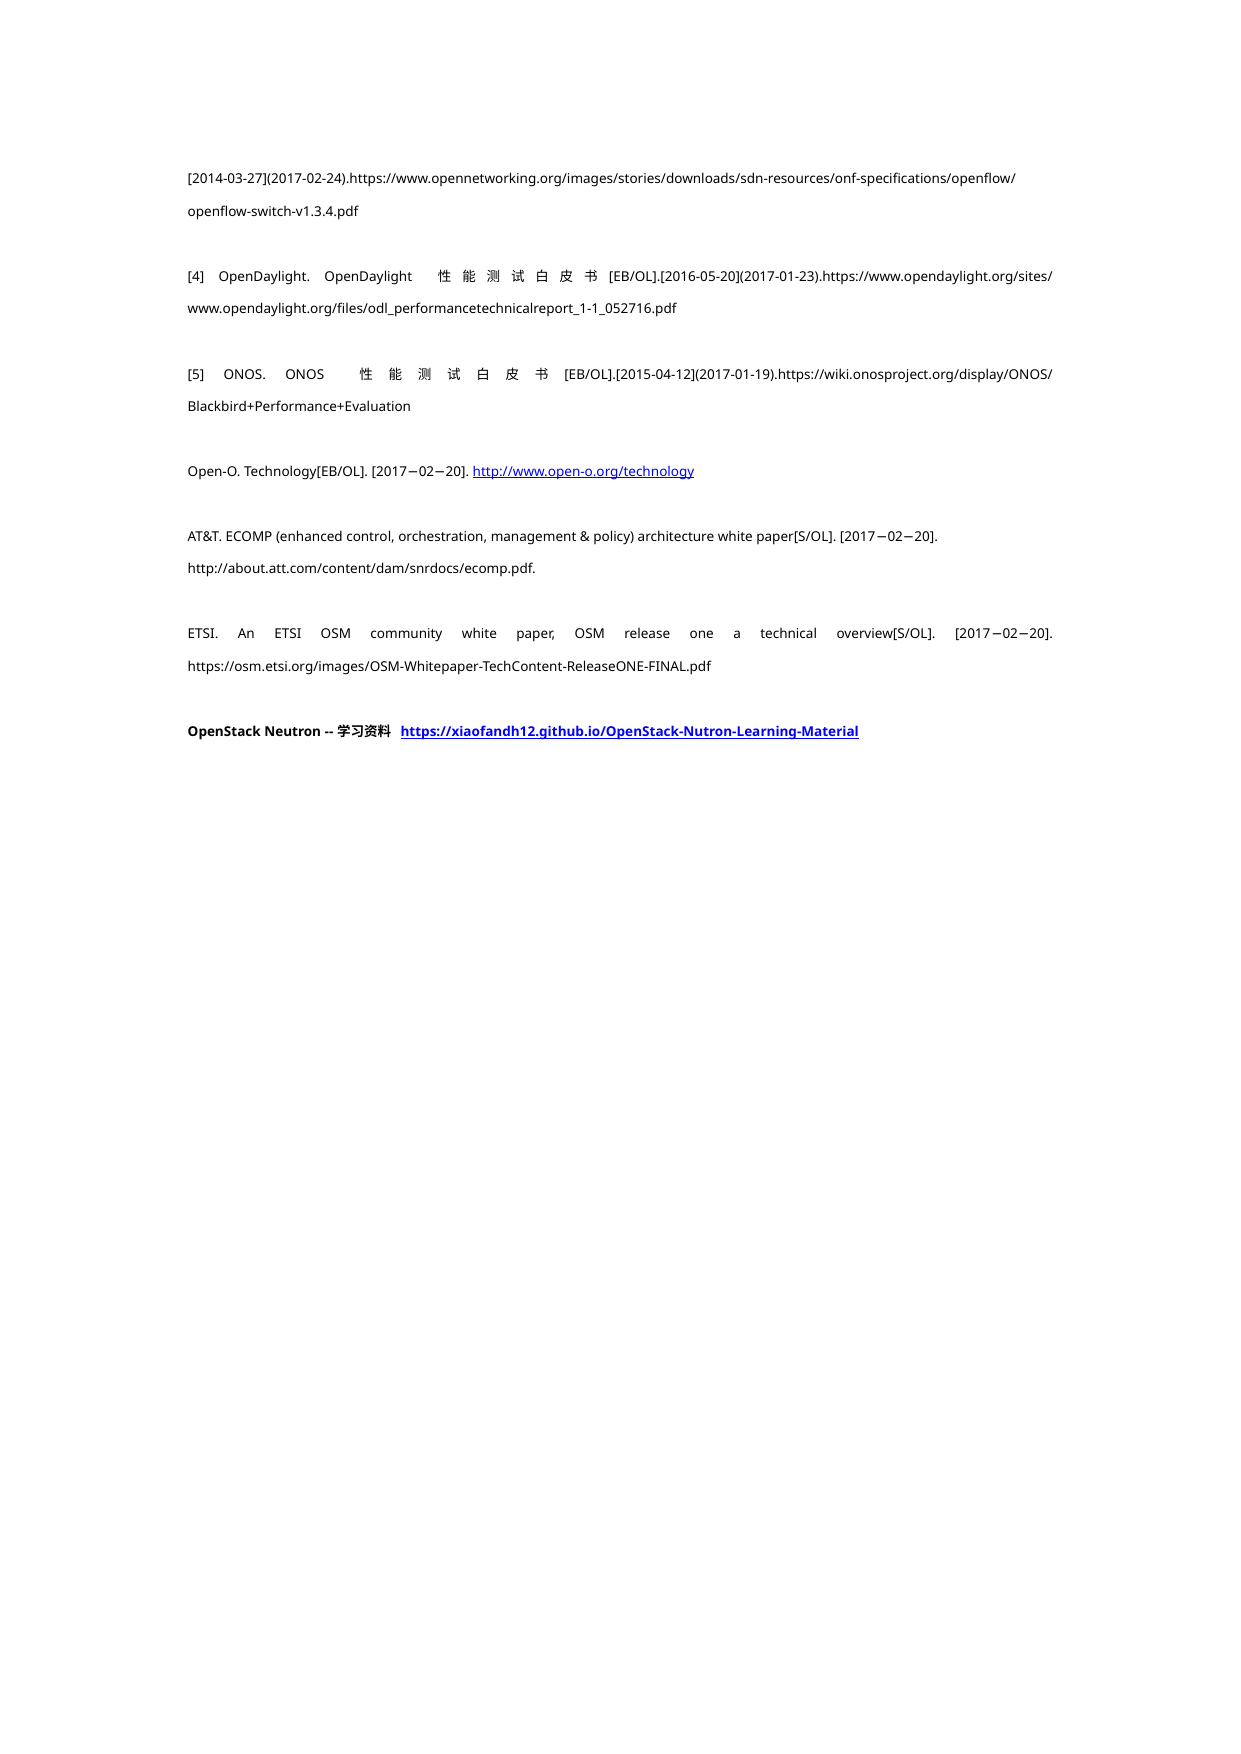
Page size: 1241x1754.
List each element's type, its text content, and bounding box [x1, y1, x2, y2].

text ETSI. An ETSI OSM community white paper, OSM release one a technical overview[S/OL]. [2017−02−20]. https://osm.etsi.org/images/OSM-Whitepaper-TechContent-ReleaseONE-FINAL.pdf [187, 617, 1053, 682]
text [2014-03-27](2017-02-24).https://www.opennetworking.org/images/stories/downloads/sdn-resources/onf-specifications/openflow/openflow-switch-v1.3.4.pdf [187, 162, 1053, 227]
text AT&T. ECOMP (enhanced control, orchestration, management & policy) architecture white paper[S/OL]. [2017−02−20]. [187, 519, 1053, 552]
text [5] ONOS. ONOS 性能测试白皮书[EB/OL].[2015-04-12](2017-01-19).https://wiki.onosproject.org/display/ONOS/Blackbird+Performance+Evaluation [187, 357, 1053, 422]
text http://about.att.com/content/dam/snrdocs/ecomp.pdf. [187, 552, 1053, 584]
text OpenStack Neutron -- 学习资料 https://xiaofandh12.github.io/OpenStack-Nutron-Learning-Material [187, 714, 1053, 747]
text Open-O. Technology[EB/OL]. [2017−02−20]. http://www.open-o.org/technology [187, 454, 1053, 487]
text [4] OpenDaylight. OpenDaylight 性能测试白皮书[EB/OL].[2016-05-20](2017-01-23).https://www.opendaylight.org/sites/www.opendaylight.org/files/odl_performancetechnicalreport_1-1_052716.pdf [187, 259, 1053, 324]
